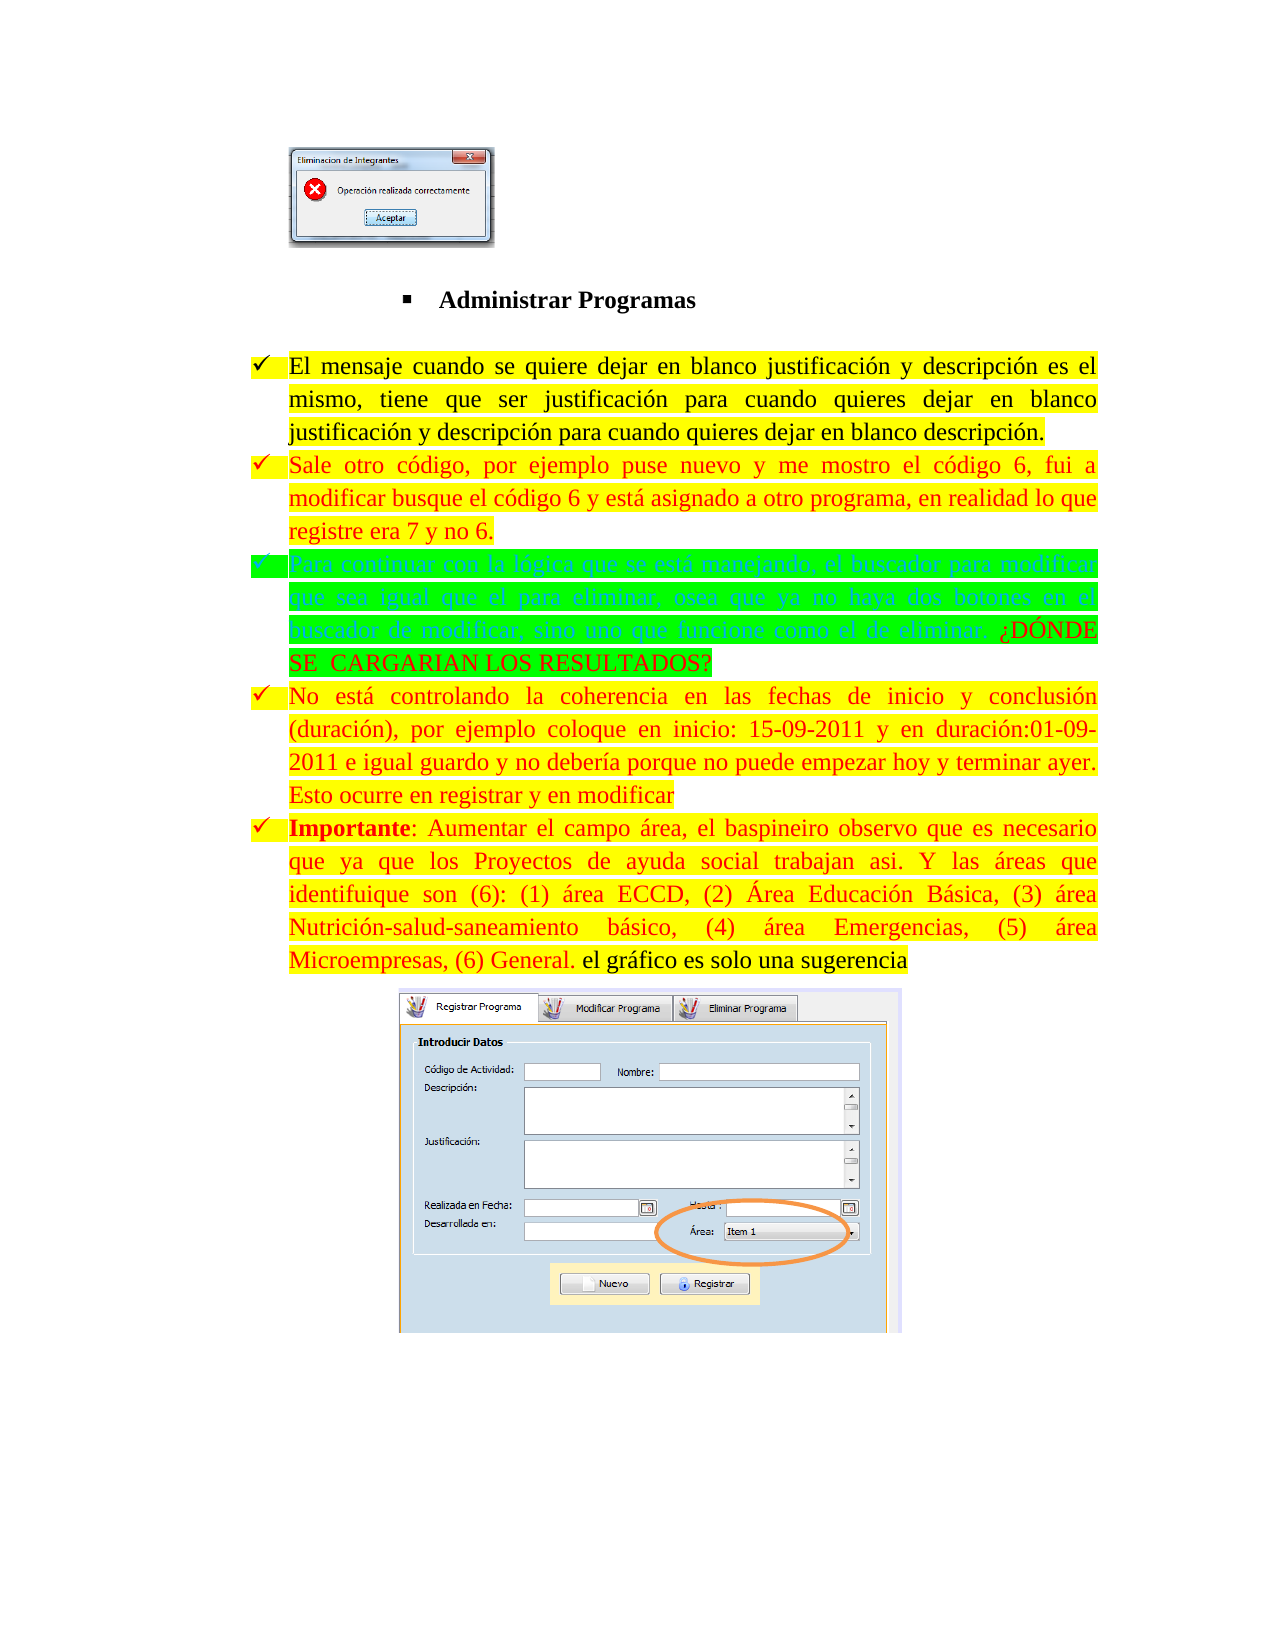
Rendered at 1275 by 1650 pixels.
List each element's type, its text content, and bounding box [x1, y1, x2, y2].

list Sale otro código, por ejemplo puse nuevo y me mostro el código 6, fui a modificar busque el código 6 y está asignado a otro programa, en realidad lo que registre era 7 y no 6. [251, 450, 1098, 545]
list No está controlando la coherencia en las fechas de inicio y conclusión (duración), por ejemplo coloque en inicio: 15-09-2011 y en duración:01-09-2011 e igual guardo y no debería porque no puede empezar hoy y terminar ayer. Esto ocurre en registrar y en modificar [251, 681, 1098, 809]
list Importante: Aumentar el campo área, el baspineiro observo que es necesario que ya que los Proyectos de ayuda social trabajan asi. Y las áreas que identifuique son (6): (1) área ECCD, (2) Área Educación Básica, (3) área Nutrición-salud-saneamiento básico, (4) área Emergencias, (5) área Microempresas, (6) General. el gráfico es solo una sugerencia [251, 813, 1098, 974]
list El mensaje cuando se quiere dejar en blanco justificación y descripción es el mismo, tiene que ser justificación para cuando quieres dejar en blanco justificación y descripción para cuando quieres dejar en blanco descripción. [251, 351, 1098, 446]
picture [398, 978, 905, 1333]
picture [288, 147, 495, 248]
list Administrar Programas [401, 285, 1098, 313]
list Para continuar con la lógica que se está manejando, el buscador para modificar que sea igual que el para eliminar, osea que ya no haya dos botones en el buscador de modificar, sino uno que funcione como el de eliminar. ¿DÓNDE SE CARGARIAN LOS RESULTADOS? [251, 549, 1098, 677]
